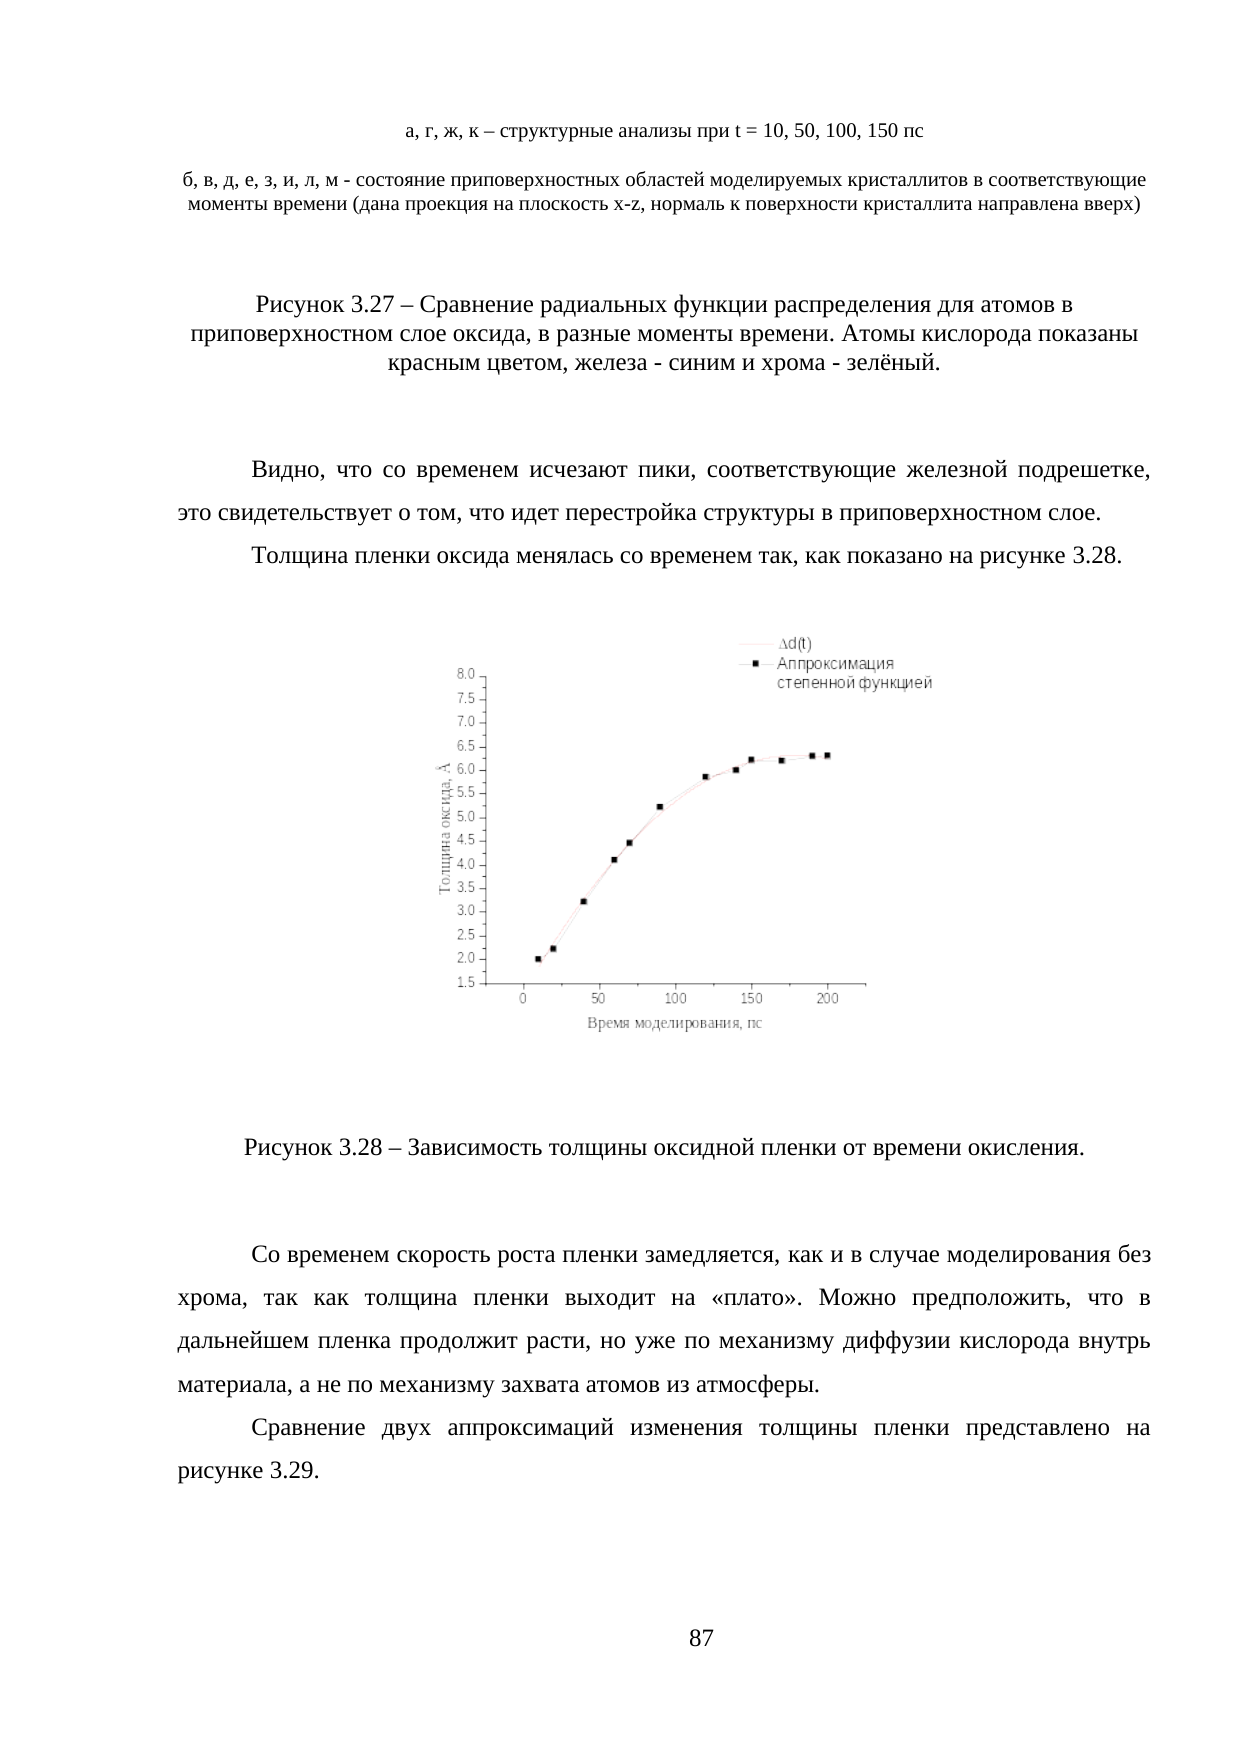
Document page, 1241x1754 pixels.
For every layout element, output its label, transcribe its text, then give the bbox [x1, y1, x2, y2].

text б, в, д, е, з, и, л, м - состояние приповерхностных областей моделируемых кристаллитов в соответствующие моменты времени (дана проекция на плоскость x-z, нормаль к поверхности кристаллита направлена вверх) [177, 167, 1152, 215]
text Рисунок 3.28 – Зависимость толщины оксидной пленки от времени окисления. [177, 1132, 1152, 1161]
text Видно, что со временем исчезают пики, соответствующие железной подрешетке, это свидетельствует о том, что идет перестройка структуры в приповерхностном слое. [177, 454, 1152, 526]
text а, г, ж, к – структурные анализы при t = 10, 50, 100, 150 пс [177, 118, 1152, 142]
text Рисунок 3.27 – Сравнение радиальных функции распределения для атомов в приповерхностном слое оксида, в разные моменты времени. Атомы кислорода показаны красным цветом, железа - синим и хрома - зелёный. [177, 289, 1152, 376]
text Толщина пленки оксида менялась со временем так, как показано на рисунке 3.28. [177, 541, 1152, 569]
text Сравнение двух аппроксимаций изменения толщины пленки представлено на рисунке 3.29. [177, 1412, 1152, 1484]
text Со временем скорость роста пленки замедляется, как и в случае моделирования без хрома, так как толщина пленки выходит на «плато». Можно предположить, что в дальнейшем пленка продолжит расти, но уже по механизму диффузии кислорода внутрь материала, а не по механизму захвата атомов из атмосферы. [177, 1239, 1152, 1397]
